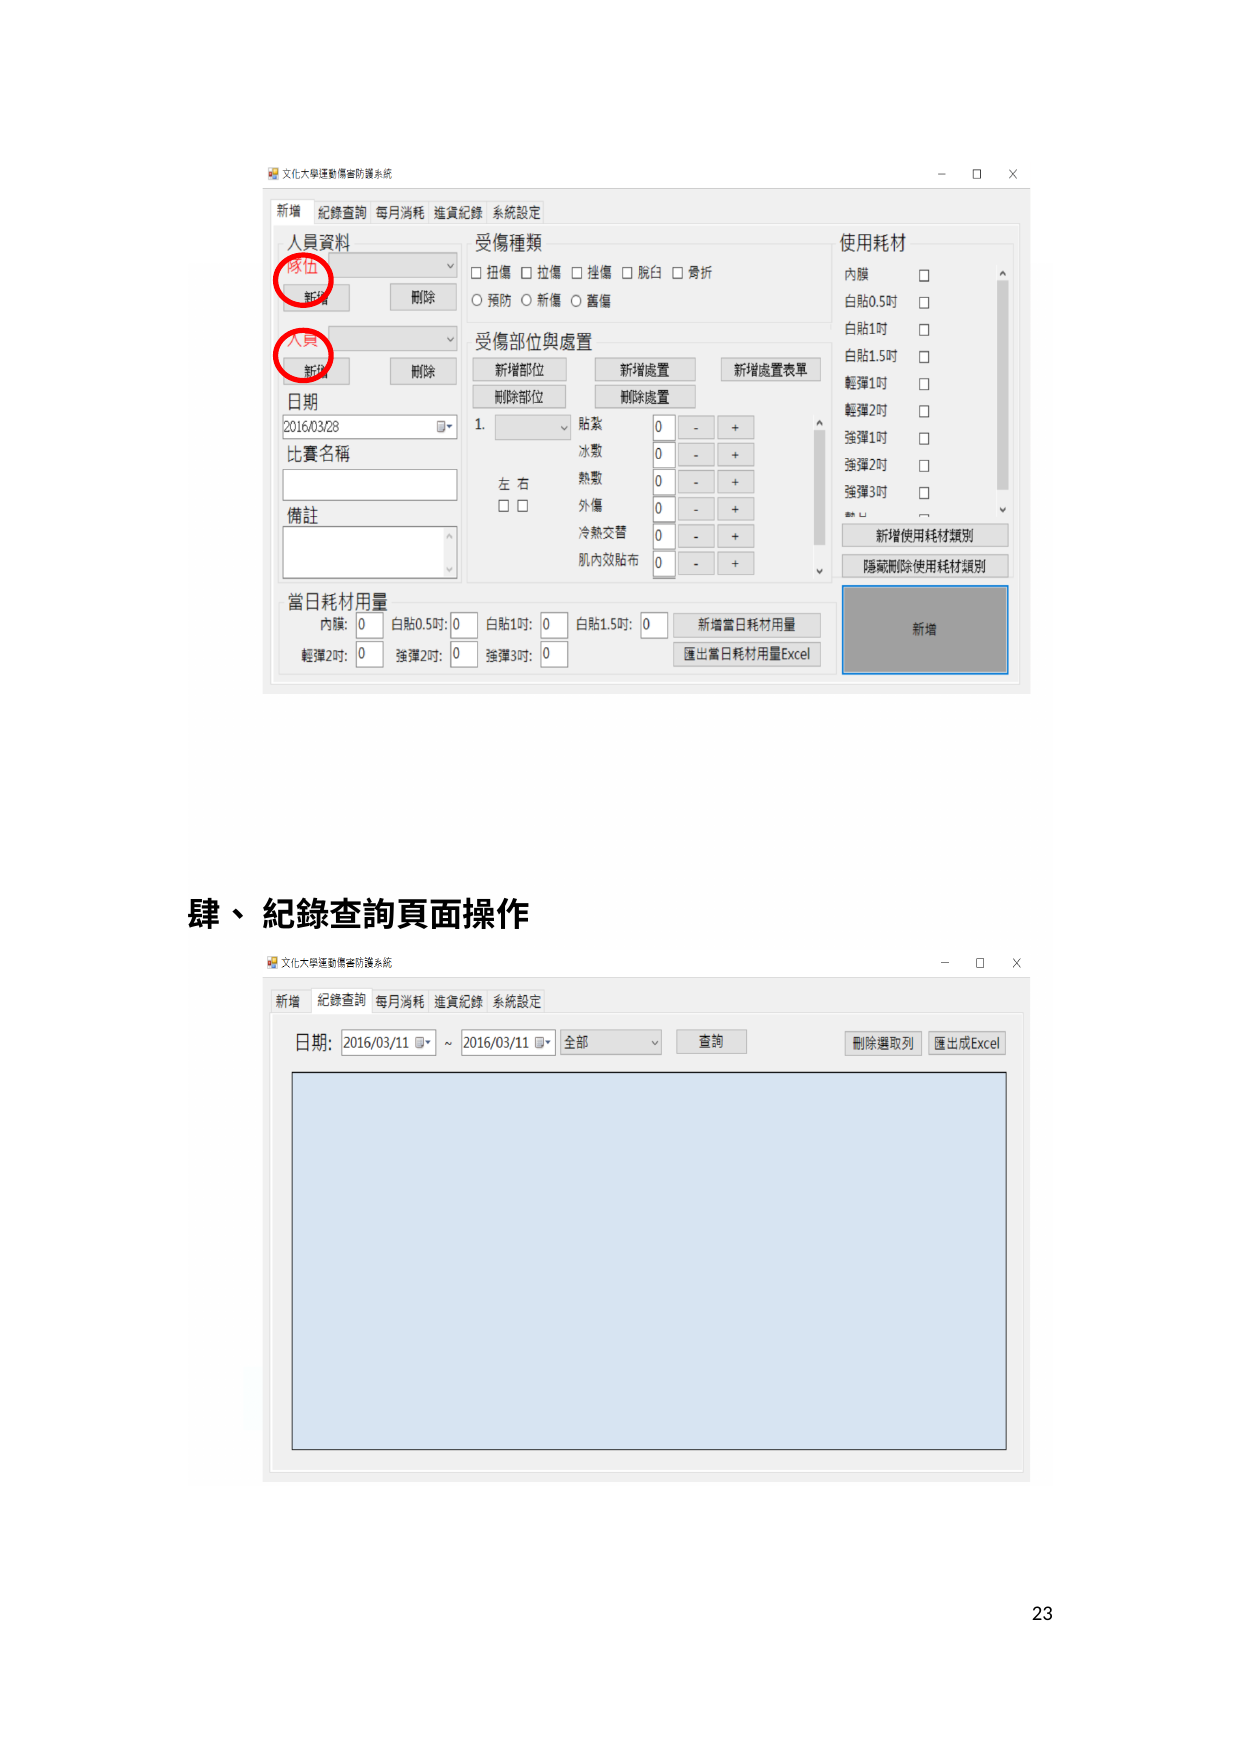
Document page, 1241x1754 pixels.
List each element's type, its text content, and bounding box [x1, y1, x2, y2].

picture [262, 950, 1031, 1482]
list 紀錄查詢頁面操作 [187, 875, 1053, 950]
picture [262, 162, 1031, 694]
